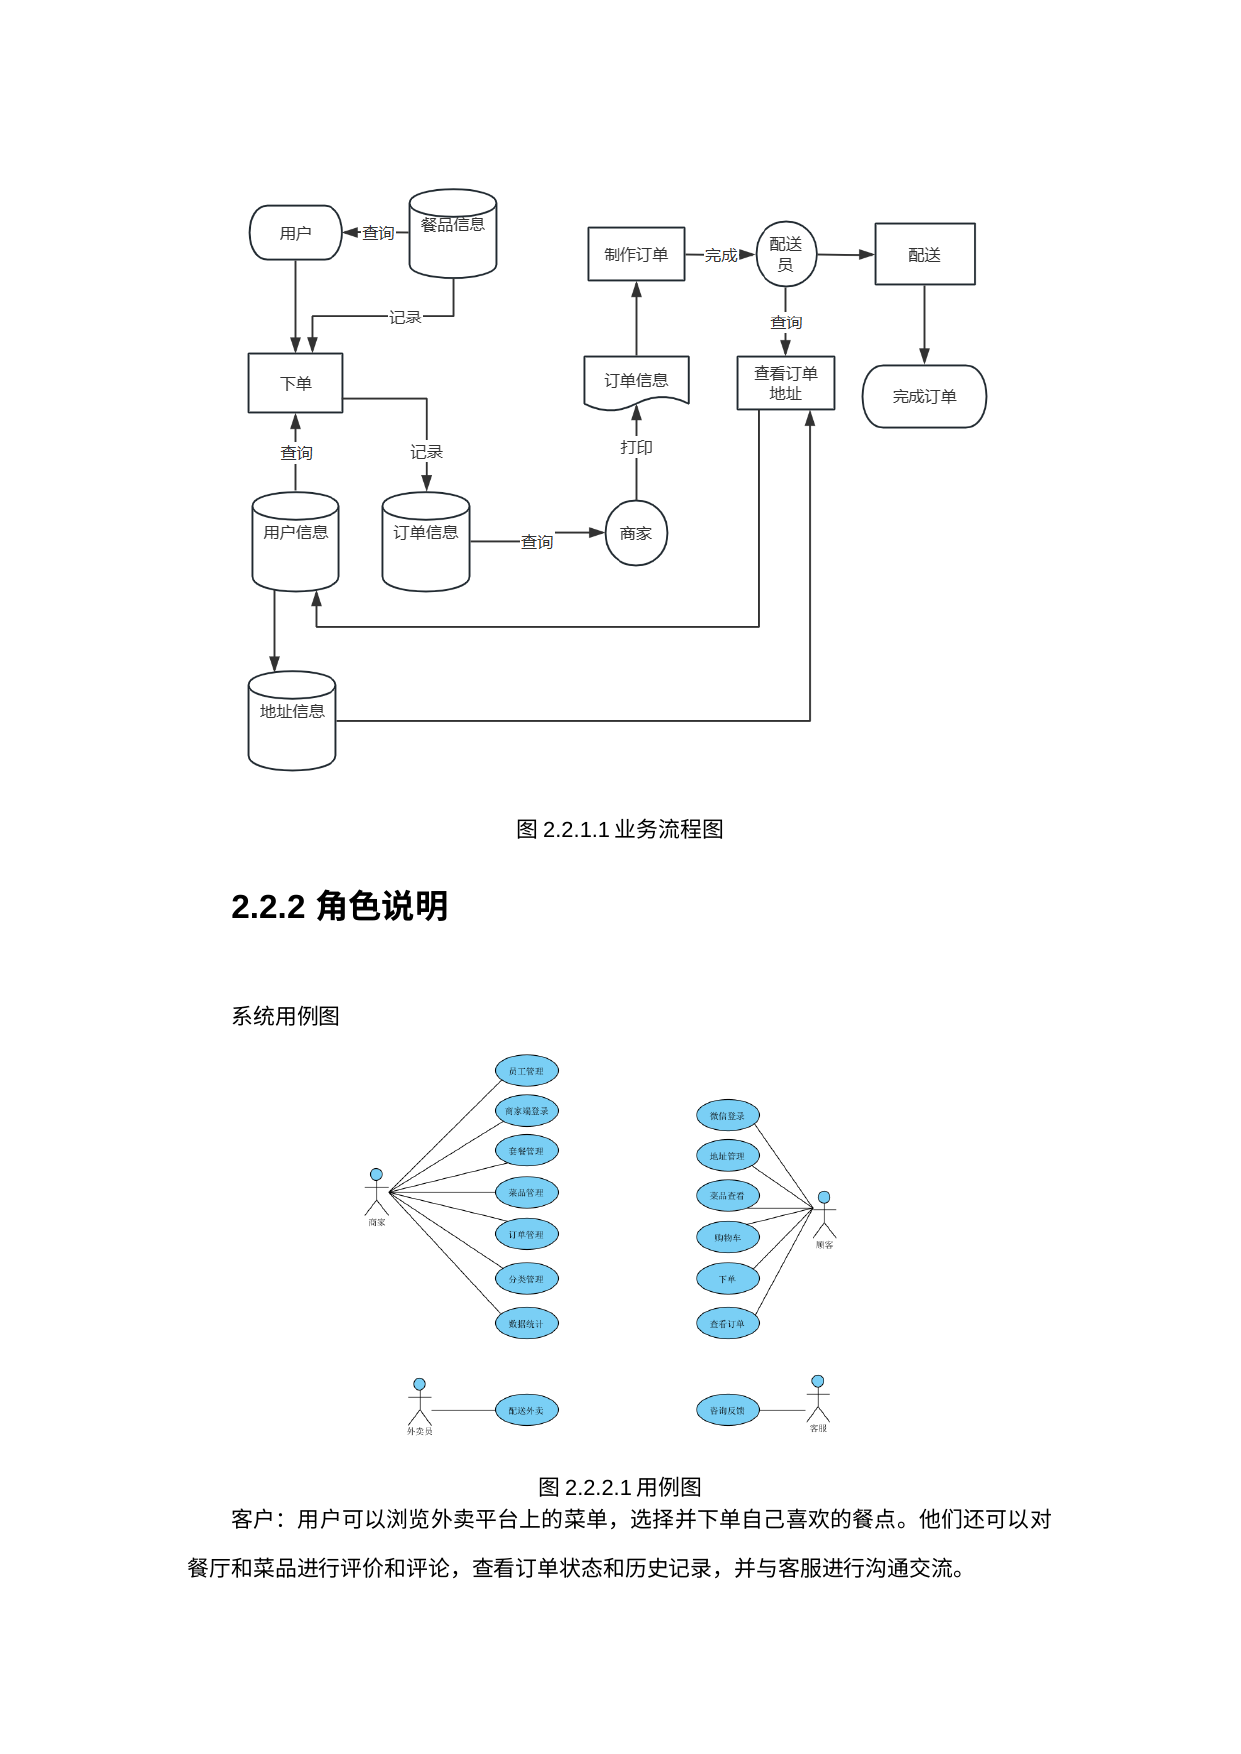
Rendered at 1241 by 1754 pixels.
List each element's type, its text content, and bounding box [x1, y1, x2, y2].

picture [187, 162, 1053, 787]
text 系统用例图 [187, 998, 1053, 1031]
text 图2.2.1.1业务流程图 [187, 812, 1053, 844]
subtitle 2.2.2 角色说明 [231, 872, 1053, 937]
picture [322, 1046, 918, 1465]
text 客户：用户可以浏览外卖平台上的菜单，选择并下单自己喜欢的餐点。他们还可以对餐厅和菜品进行评价和评论，查看订单状态和历史记录，并与客服进行沟通交流。 [187, 1502, 1053, 1583]
text 图2.2.2.1用例图 [187, 1469, 1053, 1502]
